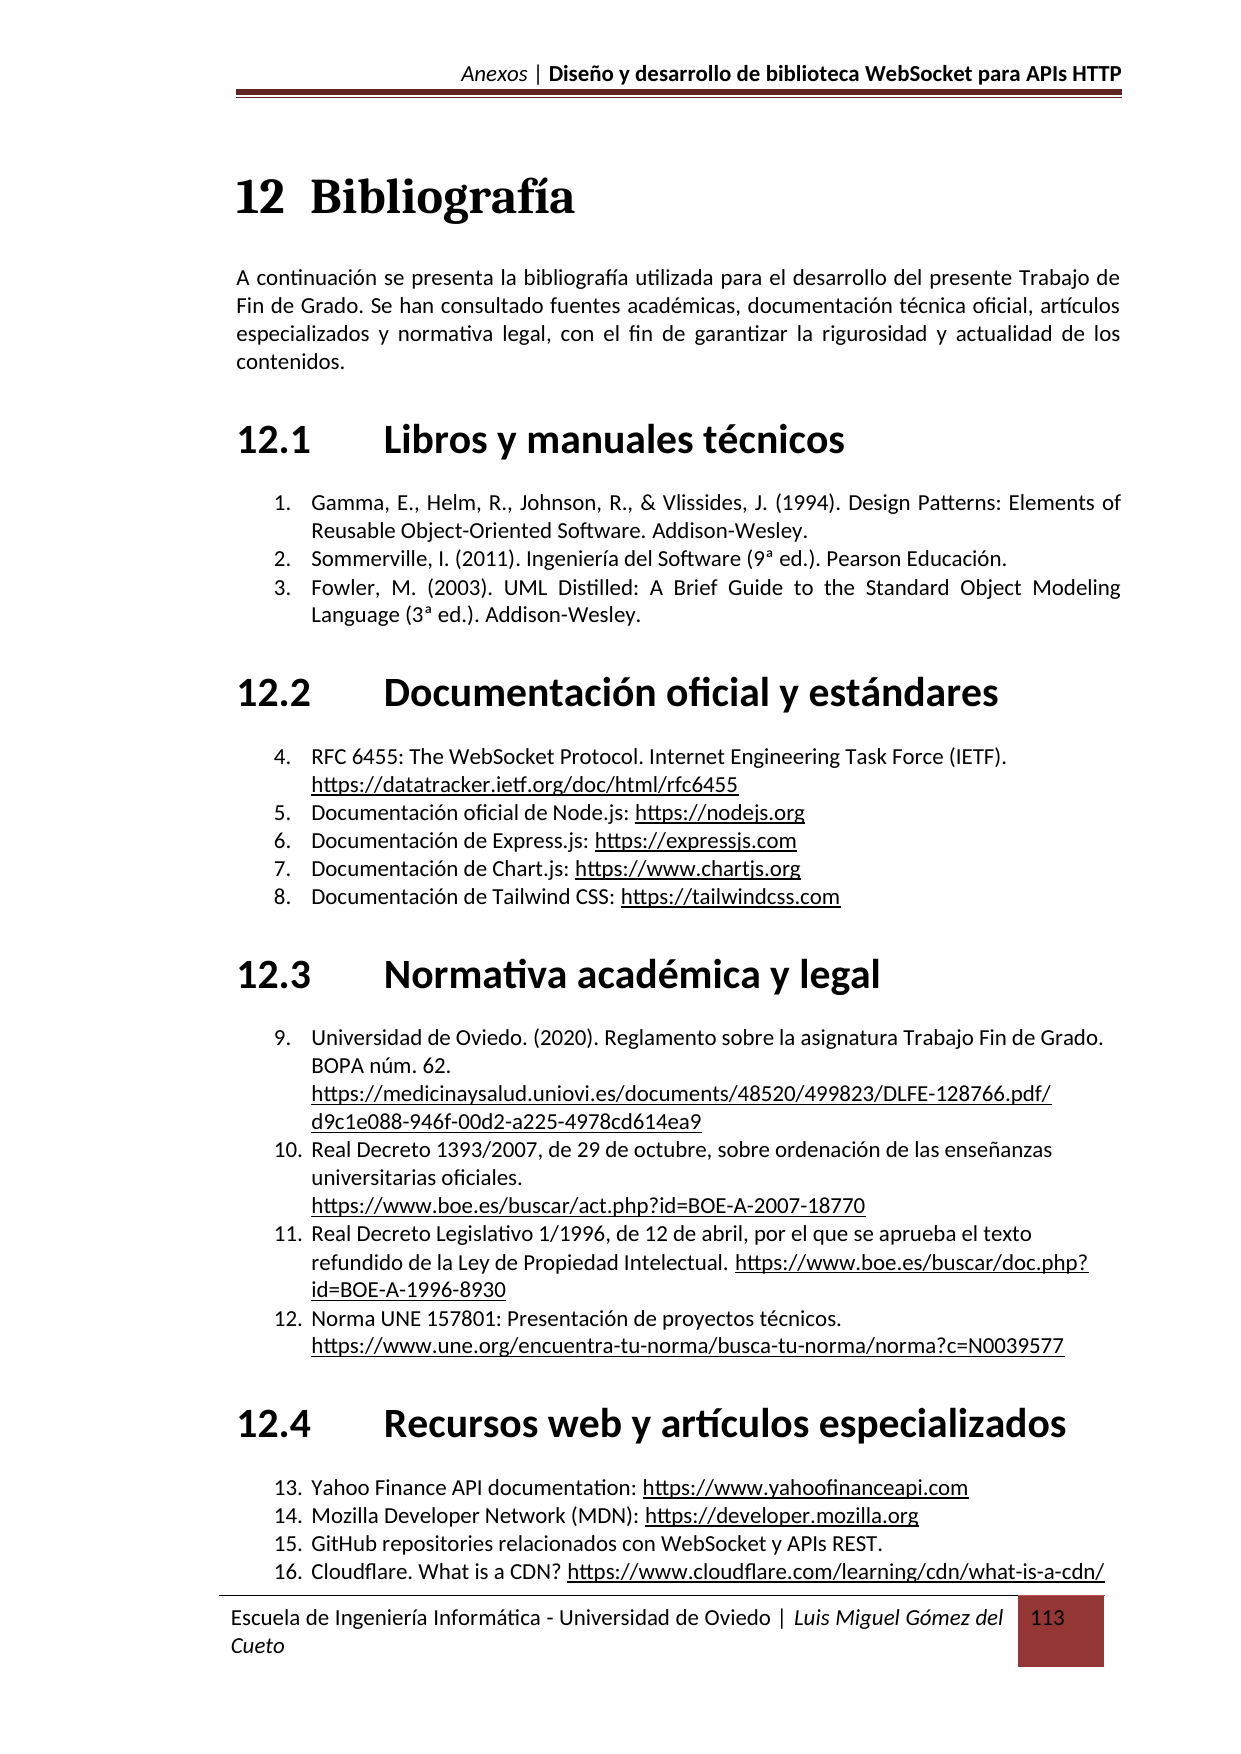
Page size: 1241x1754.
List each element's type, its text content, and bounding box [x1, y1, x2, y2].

list Cloudflare. What is a CDN? https://www.cloudflare.com/learning/cdn/what-is-a-cdn/ [274, 1557, 1122, 1585]
list Mozilla Developer Network (MDN): https://developer.mozilla.org [274, 1501, 1122, 1529]
list Sommerville, I. (2011). Ingeniería del Software (9ª ed.). Pearson Educación. [274, 544, 1122, 573]
list Universidad de Oviedo. (2020). Reglamento sobre la asignatura Trabajo Fin de Grado. BOPA núm. 62. https://medicinaysalud.uniovi.es/documents/48520/499823/DLFE-128766.pdf/d9c1e088-946f-00d2-a225-4978cd614ea9 [274, 1023, 1122, 1136]
list Real Decreto Legislativo 1/1996, de 12 de abril, por el que se aprueba el texto refundido de la Ley de Propiedad Intelectual. https://www.boe.es/buscar/doc.php?id=BOE-A-1996-8930 [274, 1219, 1122, 1304]
list GitHub repositories relacionados con WebSocket y APIs REST. [274, 1529, 1122, 1557]
subtitle Documentación oficial y estándares [236, 666, 1122, 717]
list Documentación de Express.js: https://expressjs.com [274, 826, 1122, 854]
subtitle Libros y manuales técnicos [236, 413, 1122, 463]
list Norma UNE 157801: Presentación de proyectos técnicos. https://www.une.org/encuentra-tu-norma/busca-tu-norma/norma?c=N0039577 [274, 1304, 1122, 1360]
subtitle Normativa académica y legal [236, 948, 1122, 998]
list Documentación oficial de Node.js: https://nodejs.org [274, 798, 1122, 826]
subtitle Recursos web y artículos especializados [236, 1397, 1122, 1448]
list Gamma, E., Helm, R., Johnson, R., & Vlissides, J. (1994). Design Patterns: Elements of Reusable Object-Oriented Software. Addison-Wesley. [274, 488, 1122, 544]
list RFC 6455: The WebSocket Protocol. Internet Engineering Task Force (IETF). https://datatracker.ietf.org/doc/html/rfc6455 [274, 742, 1122, 798]
list Real Decreto 1393/2007, de 29 de octubre, sobre ordenación de las enseñanzas universitarias oficiales. https://www.boe.es/buscar/act.php?id=BOE-A-2007-18770 [274, 1136, 1122, 1219]
subtitle Bibliografía [236, 168, 1122, 226]
list Documentación de Tailwind CSS: https://tailwindcss.com [274, 882, 1122, 910]
list Yahoo Finance API documentation: https://www.yahoofinanceapi.com [274, 1473, 1122, 1501]
list Fowler, M. (2003). UML Distilled: A Brief Guide to the Standard Object Modeling Language (3ª ed.). Addison-Wesley. [274, 573, 1122, 629]
list Documentación de Chart.js: https://www.chartjs.org [274, 854, 1122, 882]
text A continuación se presenta la bibliografía utilizada para el desarrollo del presente Trabajo de Fin de Grado. Se han consultado fuentes académicas, documentación técnica oficial, artículos especializados y normativa legal, con el fin de garantizar la rigurosidad y actualidad de los contenidos. [236, 263, 1122, 375]
